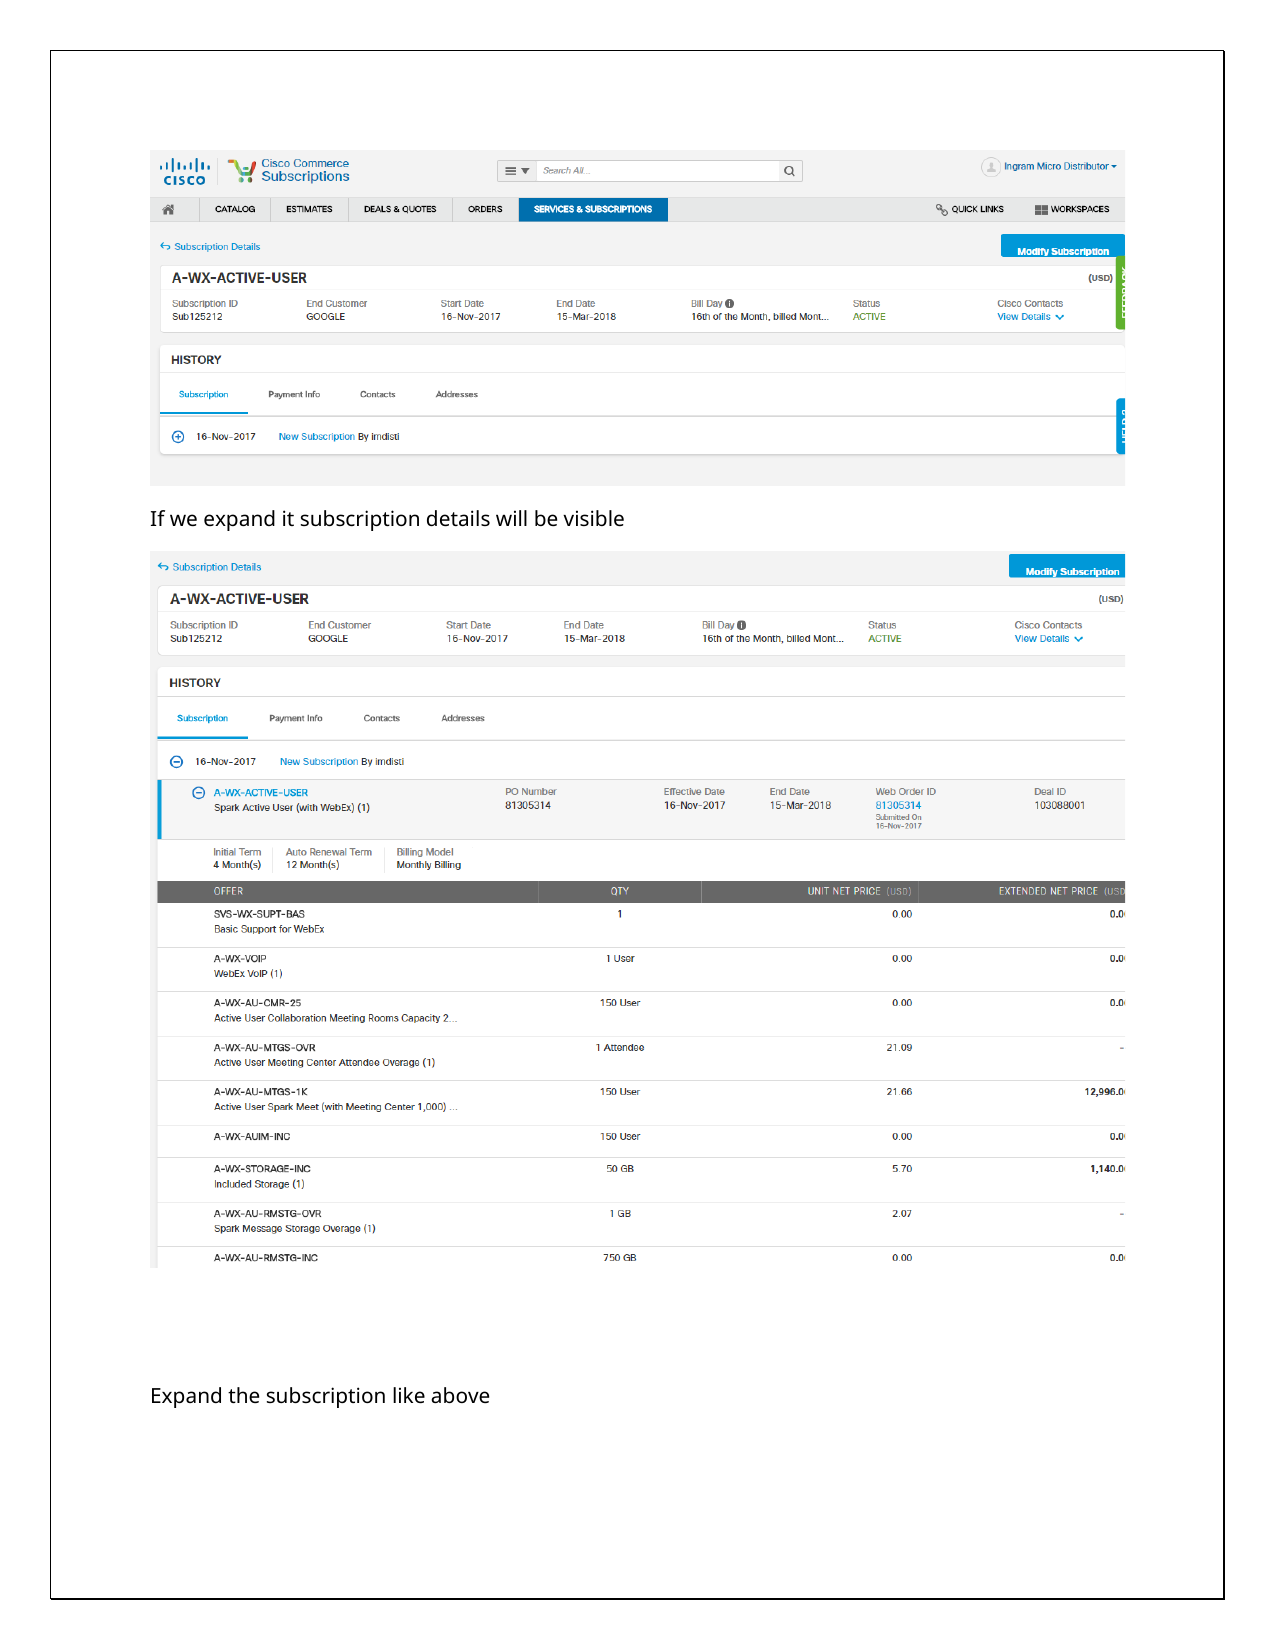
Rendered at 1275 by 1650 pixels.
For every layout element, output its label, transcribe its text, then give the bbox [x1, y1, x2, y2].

picture [1027, 569, 1036, 574]
picture [1062, 250, 1073, 254]
picture [1031, 249, 1039, 254]
text If we expand it subscription details will be visible [150, 504, 1124, 533]
picture [150, 150, 1125, 486]
picture [1079, 249, 1099, 255]
picture [1019, 249, 1027, 254]
picture [150, 551, 1125, 1268]
text Expand the subscription like above [150, 1381, 1124, 1409]
